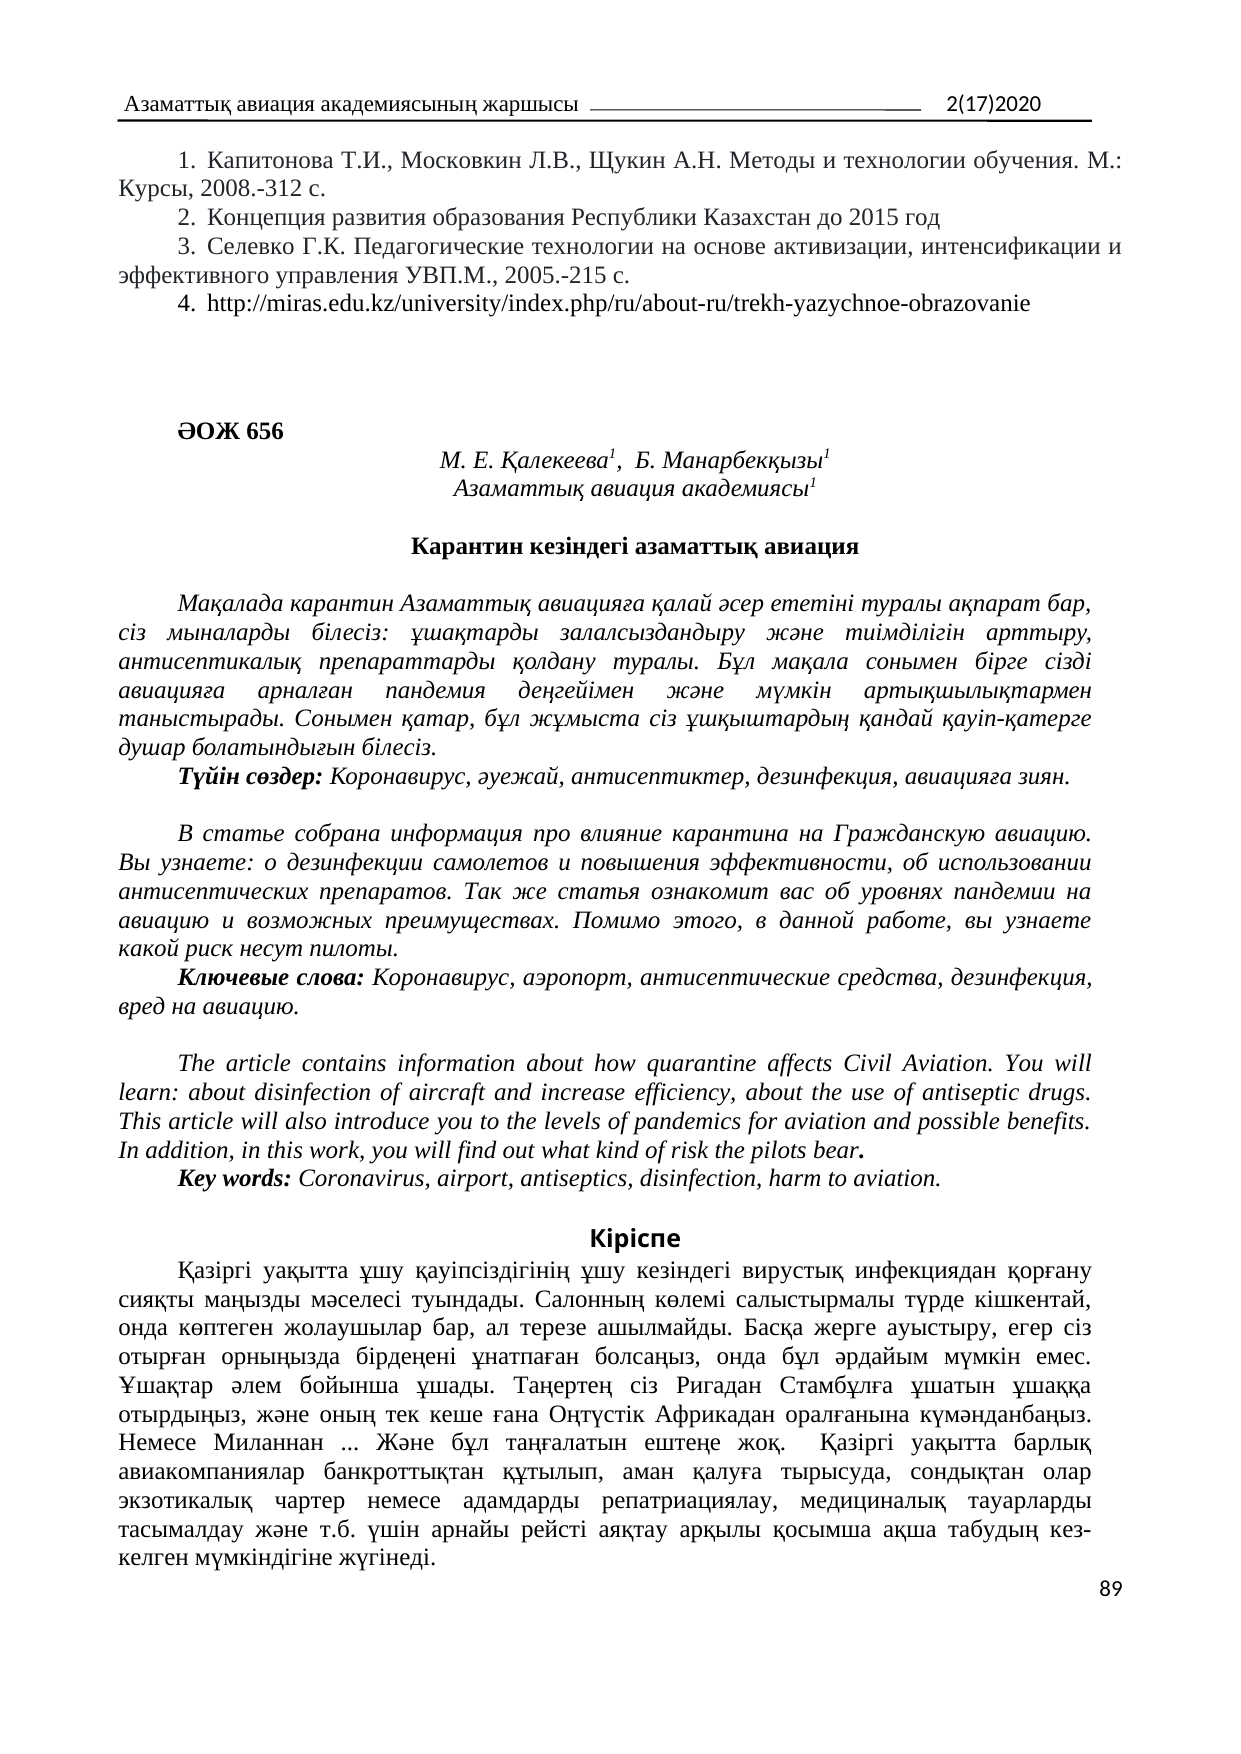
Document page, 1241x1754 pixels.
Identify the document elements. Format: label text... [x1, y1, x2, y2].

text The article contains information about how quarantine affects Civil Aviation. You will learn: about disinfection of aircraft and increase efficiency, about the use of antiseptic drugs. This article will also introduce you to the levels of pandemics for aviation and possible benefits. In addition, in this work, you will find out what kind of risk the pilots bear. [118, 1048, 1093, 1163]
text Key words: Coronavirus, airport, antiseptics, disinfection, harm to aviation. [118, 1163, 1093, 1192]
text Кіріспе [118, 1221, 1093, 1255]
text Қазіргі уақытта ұшу қауіпсіздігінің ұшу кезіндегі вирустық инфекциядан қорғану сияқты маңызды мәселесі туындады. Салонның көлемі салыстырмалы түрде кішкентай, онда көптеген жолаушылар бар, ал терезе ашылмайды. Басқа жерге ауыстыру, егер сіз отырған орныңызда бірдеңені ұнатпаған болсаңыз, онда бұл әрдайым мүмкін емес. Ұшақтар әлем бойынша ұшады. Таңертең сіз Ригадан Стамбұлға ұшатын ұшаққа отырдыңыз, және оның тек кеше ғана Оңтүстік Африкадан оралғанына күмәнданбаңыз. Немесе Миланнан ... Және бұл таңғалатын ештеңе жоқ. Қазіргі уақытта барлық авиакомпаниялар банкроттықтан құтылып, аман қалуға тырысуда, сондықтан олар экзотикалық чартер немесе адамдарды репатриациялау, медициналық тауарларды тасымалдау және т.б. үшін арнайы рейсті аяқтау арқылы қосымша ақша табудың кез-келген мүмкіндігіне жүгінеді. [118, 1255, 1093, 1571]
text В статье собрана информация про влияние карантина на Гражданскую авиацию. Вы узнаете: о дезинфекции самолетов и повышения эффективности, об использовании антисептических препаратов. Так же статья ознакомит вас об уровнях пандемии на авиацию и возможных преимуществах. Помимо этого, в данной работе, вы узнаете какой риск несут пилоты. [118, 818, 1093, 962]
text Ключевые слова: Коронавирус, аэропорт, антисептические средства, дезинфекция, вред на авиацию. [118, 962, 1093, 1020]
list Селевко Г.К. Педагогические технологии на основе активизации, интенсификации и эффективного управления УВП.М., 2005.-215 с. [118, 231, 1122, 288]
text Азаматтық авиация академиясы1 [118, 473, 1093, 502]
list http://miras.edu.kz/university/index.php/ru/about-ru/trekh-yazychnoe-obrazovanie [118, 288, 1122, 317]
text М. Е. Қалекеева1, Б. Манарбекқызы1 [118, 445, 1093, 473]
text Түйін сөздер: Коронавирус, әуежай, антисептиктер, дезинфекция, авиацияға зиян. [118, 761, 1093, 790]
list Концепция развития образования Республики Казахстан до 2015 год [118, 202, 1122, 231]
text Мақалада карантин Азаматтық авиацияға қалай әсер ететіні туралы ақпарат бар, сіз мыналарды білесіз: ұшақтарды залалсыздандыру және тиімділігін арттыру, антисептикалық препараттарды қолдану туралы. Бұл мақала сонымен бірге сізді авиацияға арналған пандемия деңгейімен және мүмкін артықшылықтармен таныстырады. Сонымен қатар, бұл жұмыста сіз ұшқыштардың қандай қауіп-қатерге душар болатындығын білесіз. [118, 588, 1093, 761]
text Карантин кезіндегі азаматтық авиация [118, 531, 1093, 560]
text ӘОЖ 656 [118, 416, 1093, 445]
list Капитонова Т.И., Московкин Л.В., Щукин А.Н. Методы и технологии обучения. М.: Курсы, 2008.-312 с. [118, 145, 1122, 202]
